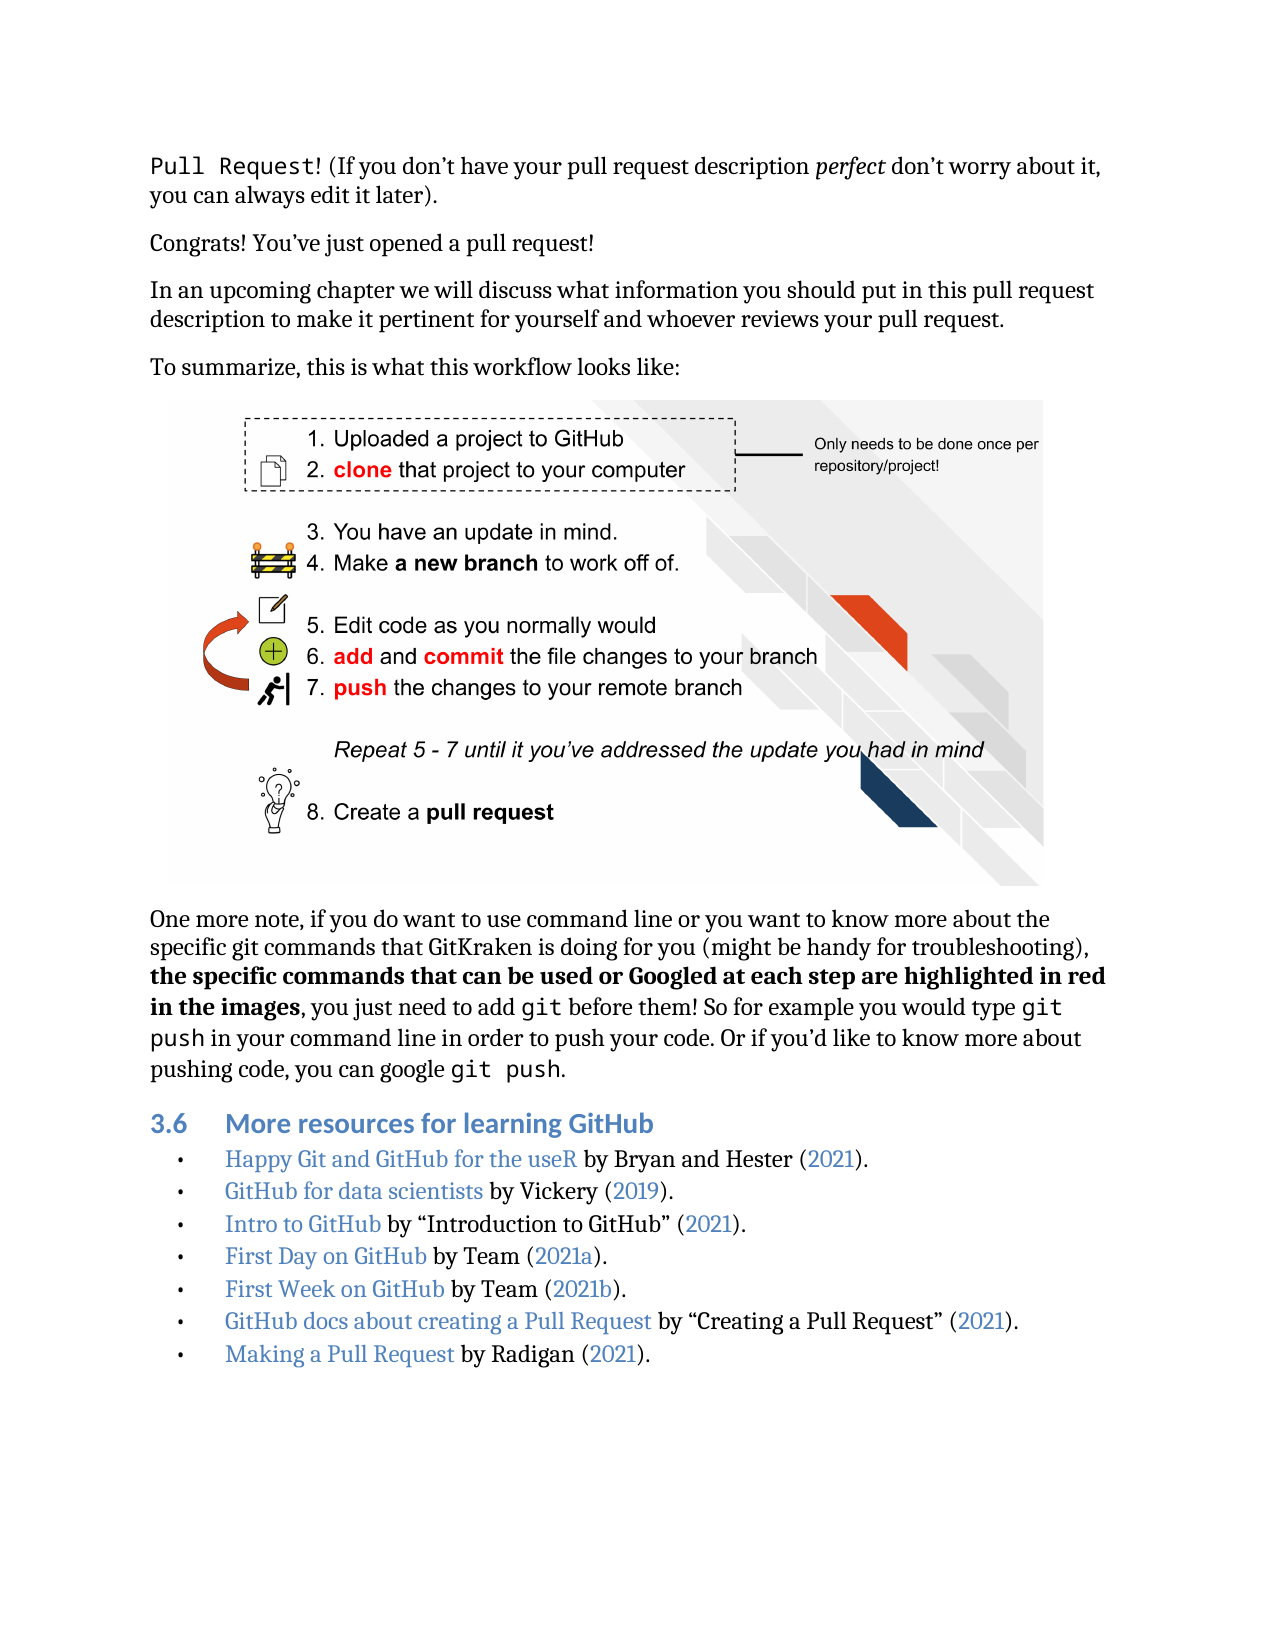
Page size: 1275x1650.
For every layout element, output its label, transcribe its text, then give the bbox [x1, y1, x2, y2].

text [150, 150, 1125, 210]
list GitHub for data scientists by Vickery (2019). [175, 1177, 1125, 1206]
list GitHub docs about creating a Pull Request by “Creating a Pull Request” (2021). [175, 1307, 1125, 1336]
list Happy Git and GitHub for the useR by Bryan and Hester (2021). [175, 1145, 1125, 1173]
subtitle 3.6 More resources for learning GitHub [150, 1105, 1125, 1141]
text Congrats! You’ve just opened a pull request! [150, 229, 1125, 257]
list First Day on GitHub by Team (2021a). [175, 1242, 1125, 1271]
text In an upcoming chapter we will discuss what information you should put in this pull request description to make it pertinent for yourself and whoever reviews your pull request. [150, 276, 1125, 334]
list Intro to GitHub by “Introduction to GitHub” (2021). [175, 1210, 1125, 1238]
text To summarize, this is what this workflow looks like: [150, 352, 1125, 381]
picture [168, 400, 1044, 886]
list First Week on GitHub by Team (2021b). [175, 1275, 1125, 1303]
text One more note, if you do want to use command line or you want to know more about the specific git commands that GitKraken is doing for you (might be handy for troubleshooting), the specific commands that can be used or Googled at each step are highlighted in red in the images, you just need to add git before them! So for example you would type git push in your command line in order to push your code. Or if you’d like to know more about pushing code, you can google git push. [150, 904, 1125, 1084]
list Making a Pull Request by Radigan (2021). [175, 1340, 1125, 1368]
